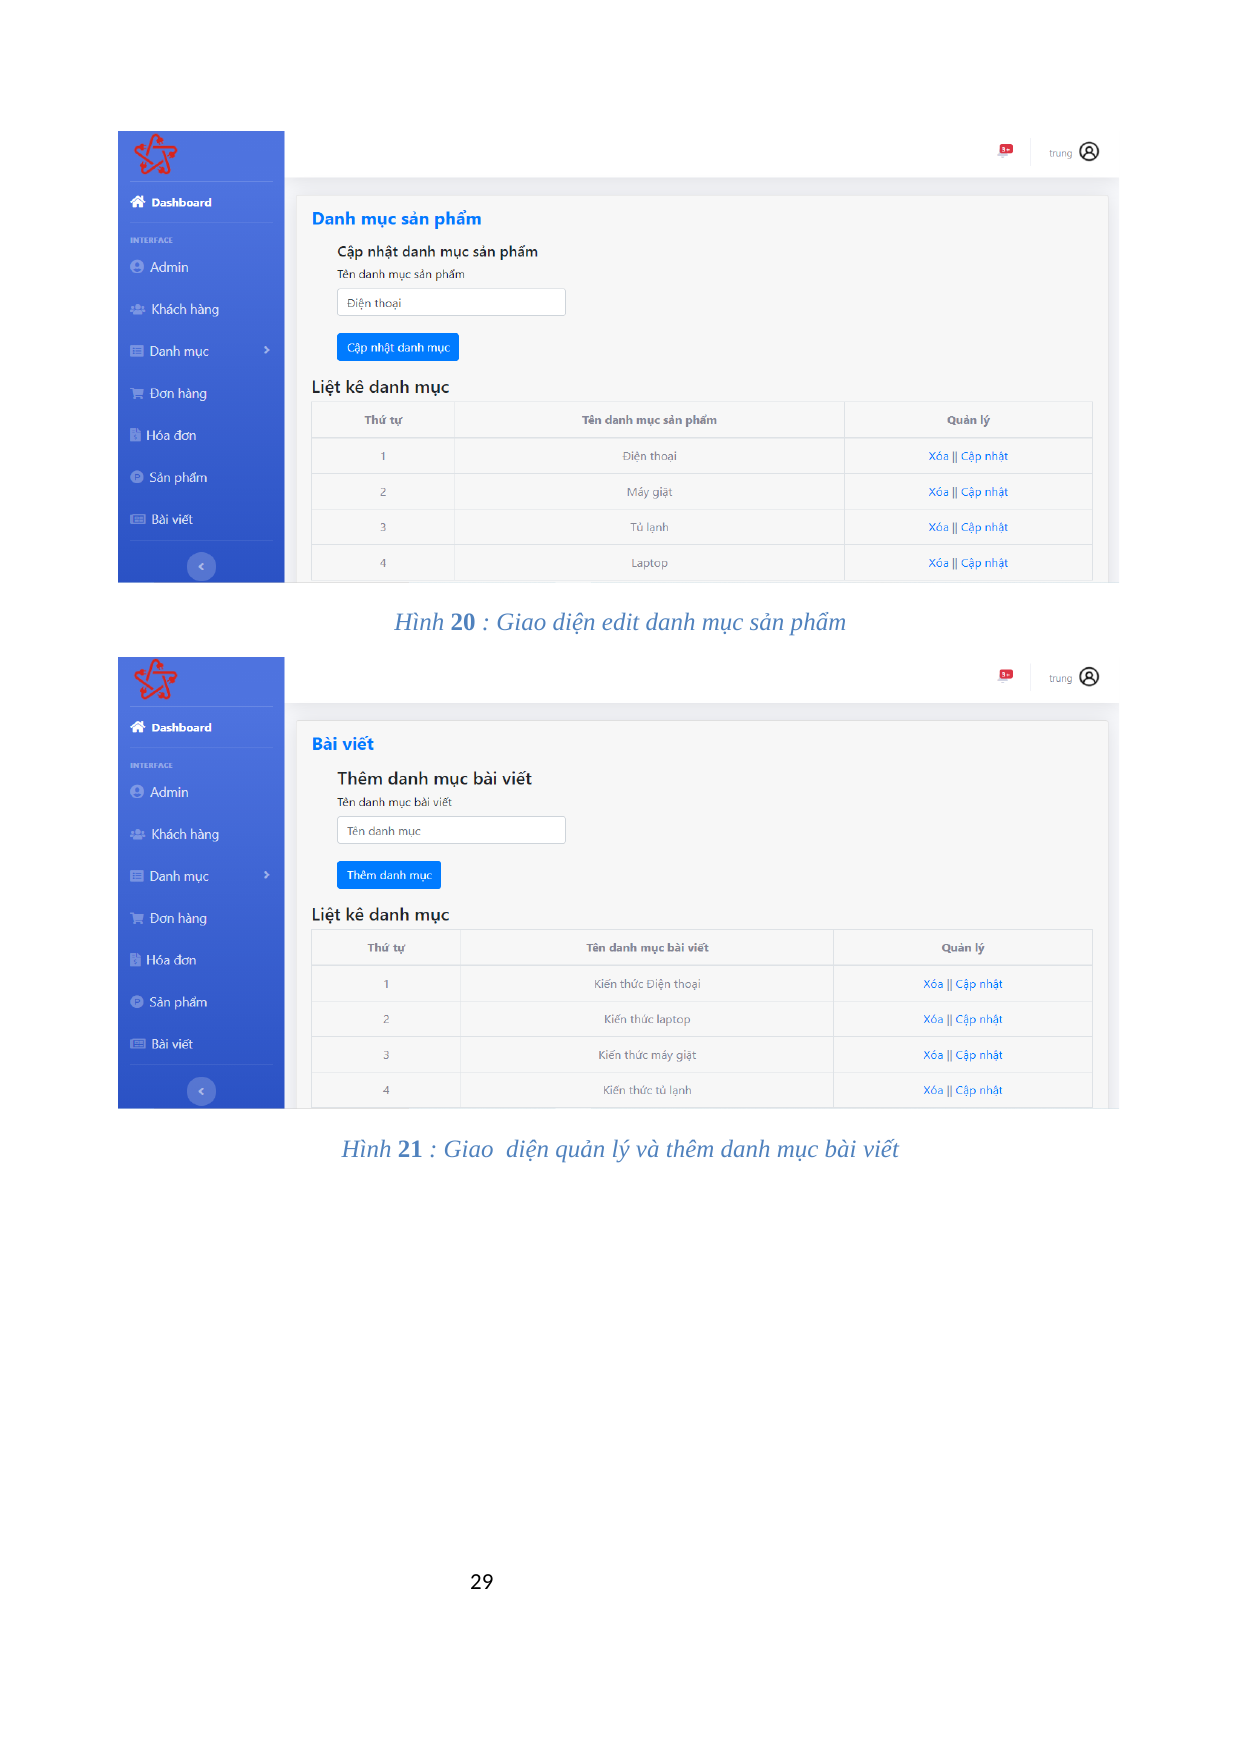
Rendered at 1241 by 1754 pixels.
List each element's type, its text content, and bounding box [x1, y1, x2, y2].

picture [118, 657, 1120, 1109]
picture [118, 131, 1120, 583]
text Hình 21 : Giao diện quản lý và thêm danh mục bài viết [118, 1134, 1122, 1162]
text Hình 20 : Giao diện edit danh mục sản phẩm [118, 607, 1122, 636]
